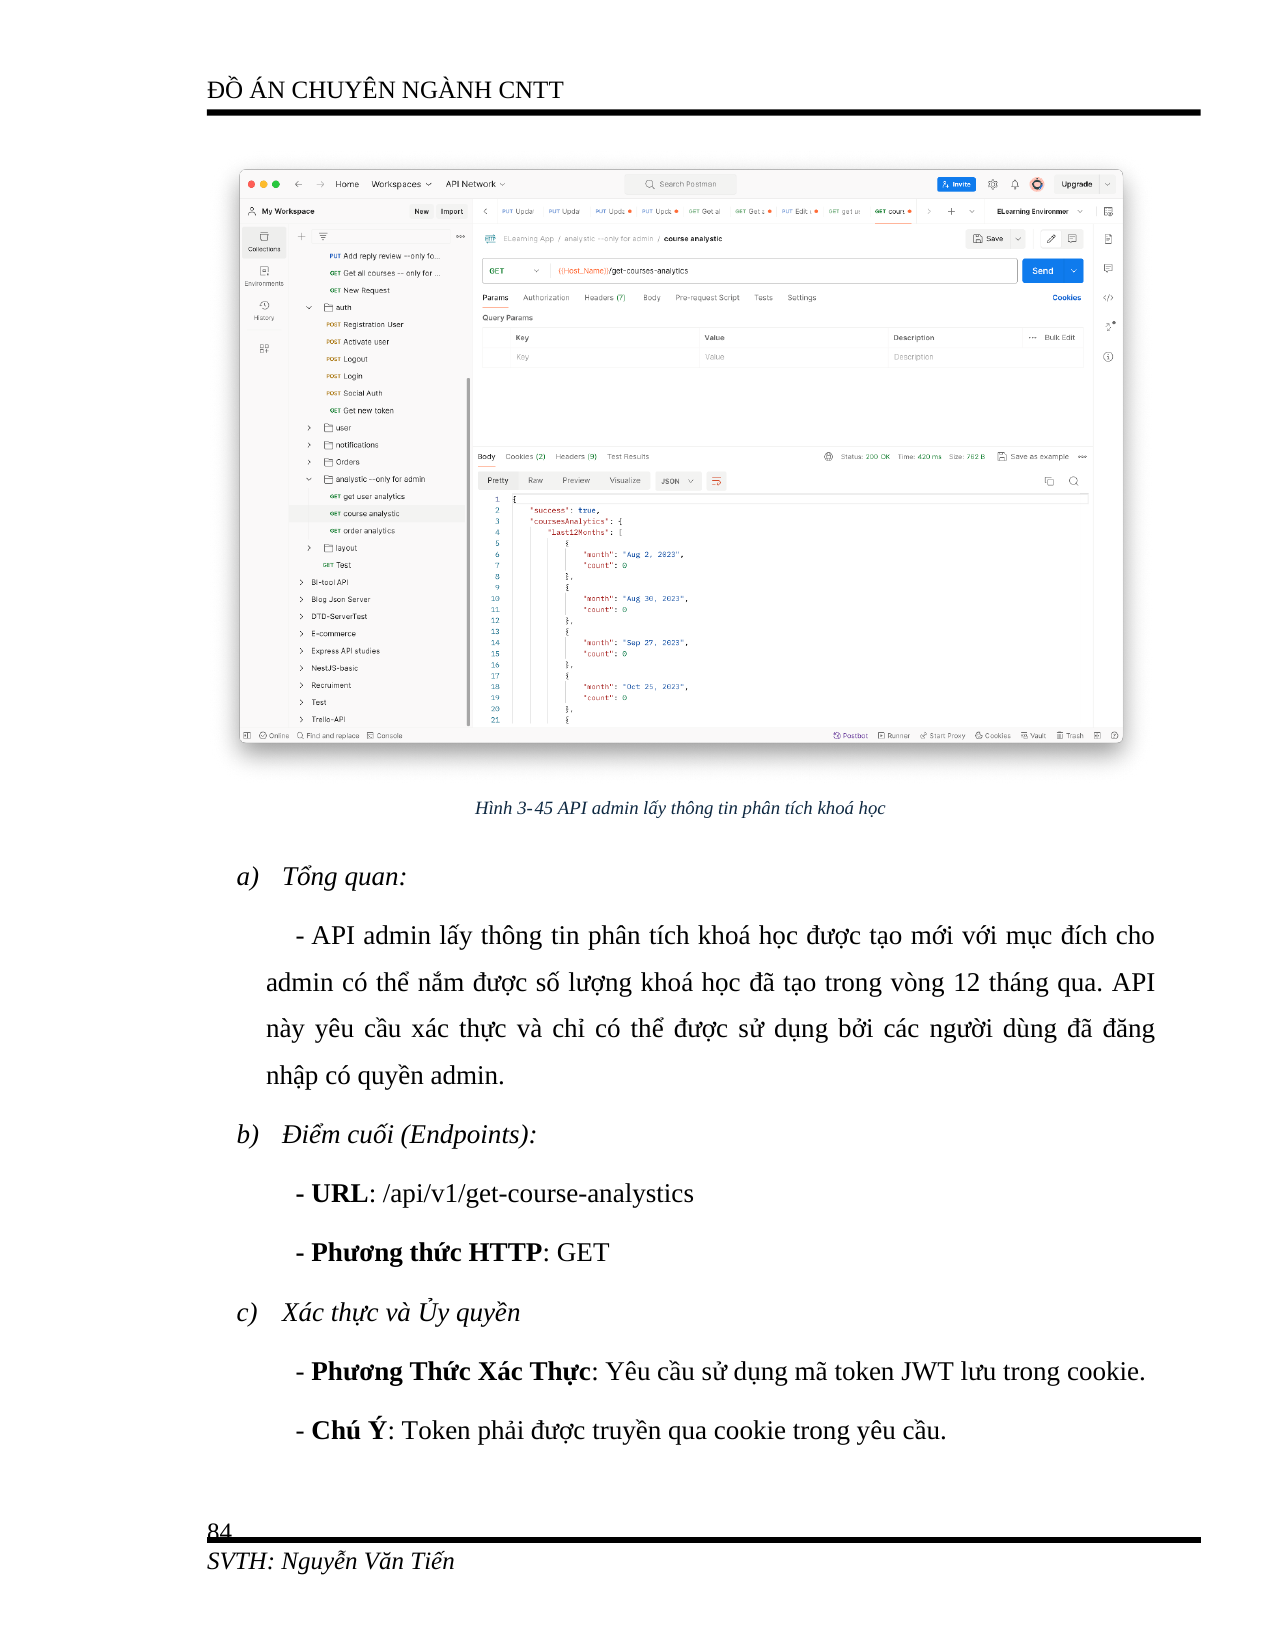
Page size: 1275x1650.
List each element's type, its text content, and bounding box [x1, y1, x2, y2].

text Phương thức HTTP: GET [266, 1237, 1157, 1268]
text URL: /api/v1/get-course-analystics [266, 1177, 1157, 1208]
subtitle Điểm cuối (Endpoints): [236, 1118, 1157, 1149]
text API admin lấy thông tin phân tích khoá học được tạo mới với mục đích cho admin có thể nắm được số lượng khoá học đã tạo trong vòng 12 tháng qua. API này yêu cầu xác thực và chỉ có thể được sử dụng bởi các người dùng đã đăng nhập có quyền admin. [266, 919, 1157, 1090]
picture [206, 146, 1157, 788]
subtitle Xác thực và Ủy quyền [236, 1296, 1157, 1327]
text Phương Thức Xác Thực: Yêu cầu sử dụng mã token JWT lưu trong cookie. [266, 1355, 1157, 1386]
subtitle Tổng quan: [236, 860, 1157, 891]
text Chú Ý: Token phải được truyền qua cookie trong yêu cầu. [266, 1414, 1157, 1445]
